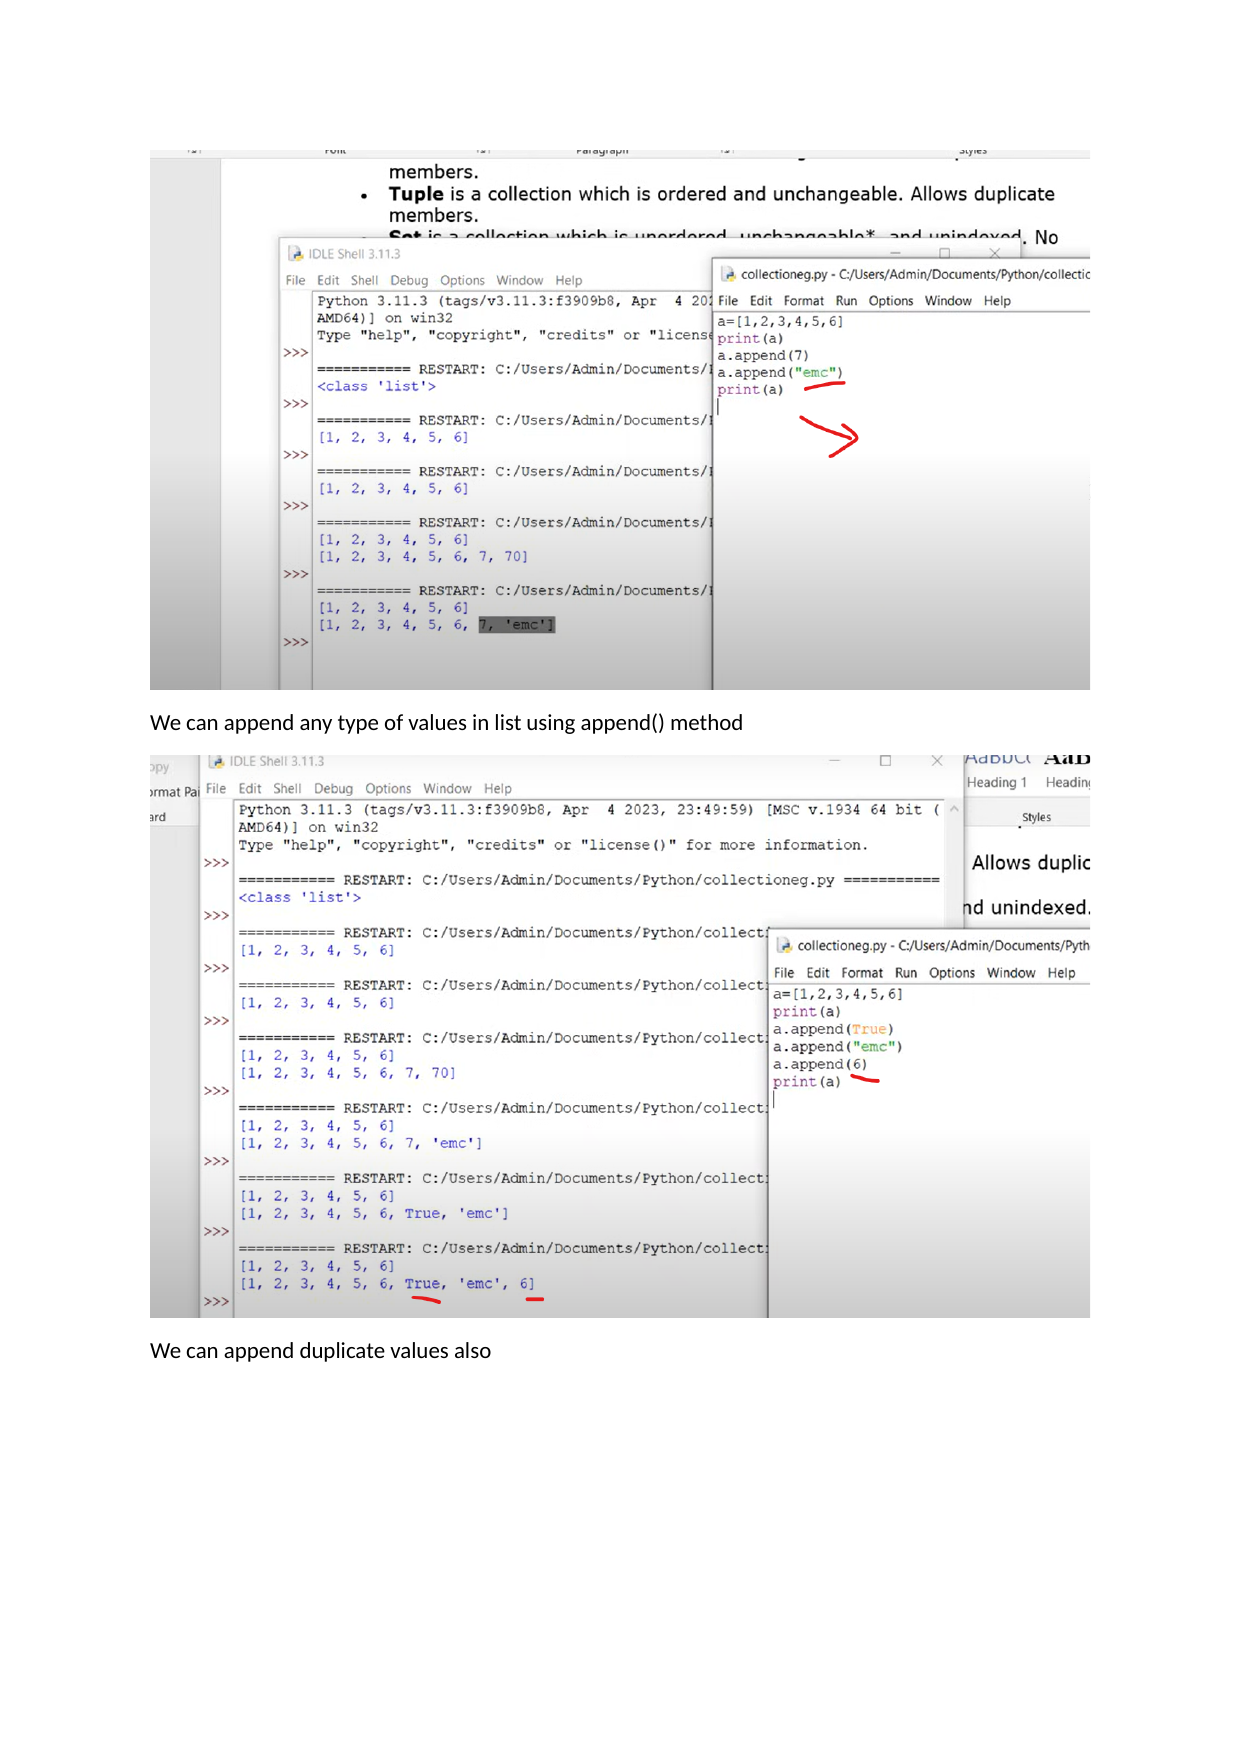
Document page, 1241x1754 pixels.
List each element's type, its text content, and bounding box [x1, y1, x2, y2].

text We can append duplicate values also [150, 1336, 1090, 1364]
text We can append any type of values in list using append() method [150, 708, 1090, 736]
picture [150, 150, 1091, 690]
picture [150, 755, 1091, 1318]
